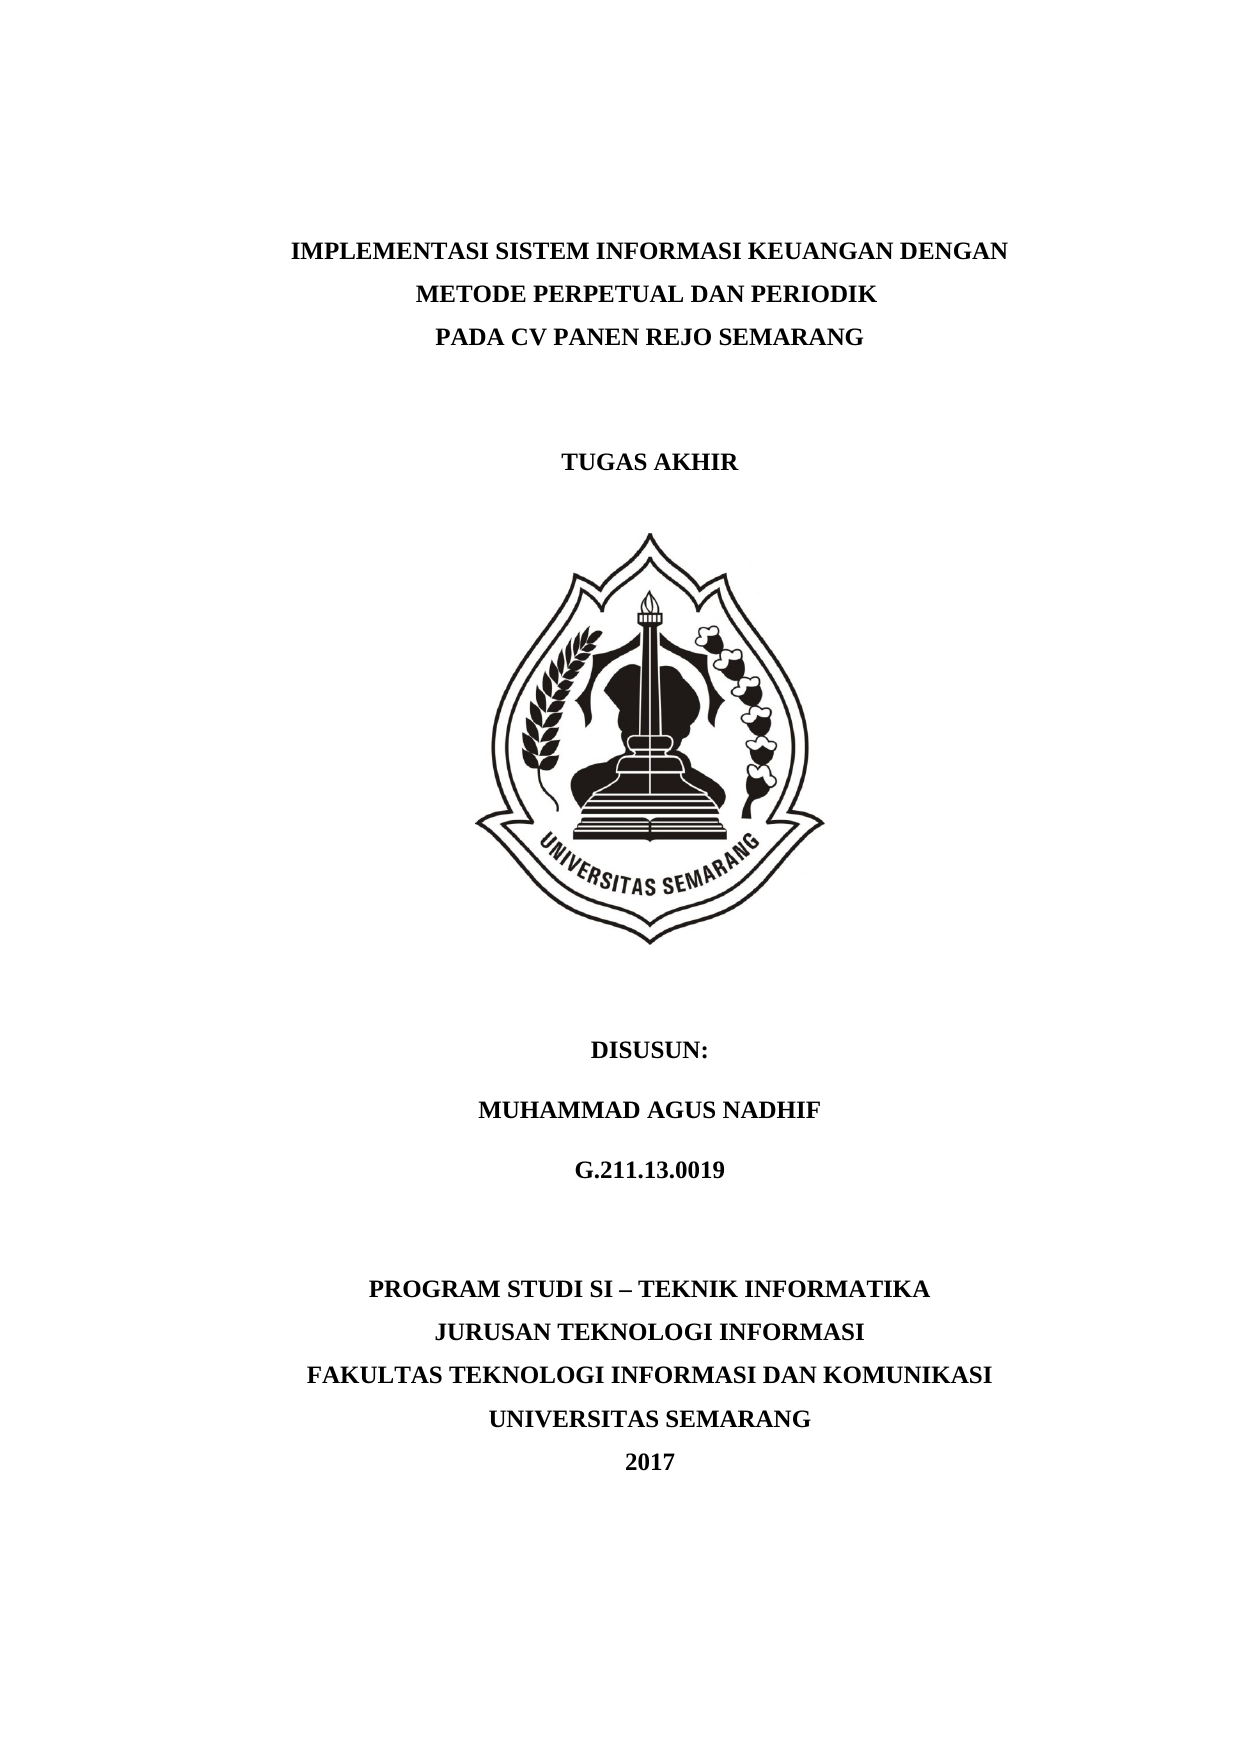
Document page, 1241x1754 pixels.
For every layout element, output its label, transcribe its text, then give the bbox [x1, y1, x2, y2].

text 2017 [236, 1447, 1063, 1476]
text MUHAMMAD AGUS NADHIF [236, 1095, 1063, 1124]
picture [474, 533, 825, 945]
text FAKULTAS TEKNOLOGI INFORMASI DAN KOMUNIKASI [236, 1361, 1063, 1389]
text DISUSUN: [236, 1035, 1063, 1064]
text PROGRAM STUDI SI – TEKNIK INFORMATIKA [236, 1274, 1063, 1303]
text IMPLEMENTASI SISTEM INFORMASI KEUANGAN DENGAN METODE PERPETUAL DAN PERIODIK PADA CV PANEN REJO SEMARANG [236, 236, 1063, 351]
subtitle TUGAS AKHIR [236, 447, 1063, 476]
text G.211.13.0019 [236, 1155, 1063, 1183]
text JURUSAN TEKNOLOGI INFORMASI [236, 1317, 1063, 1346]
text UNIVERSITAS SEMARANG [236, 1404, 1063, 1432]
